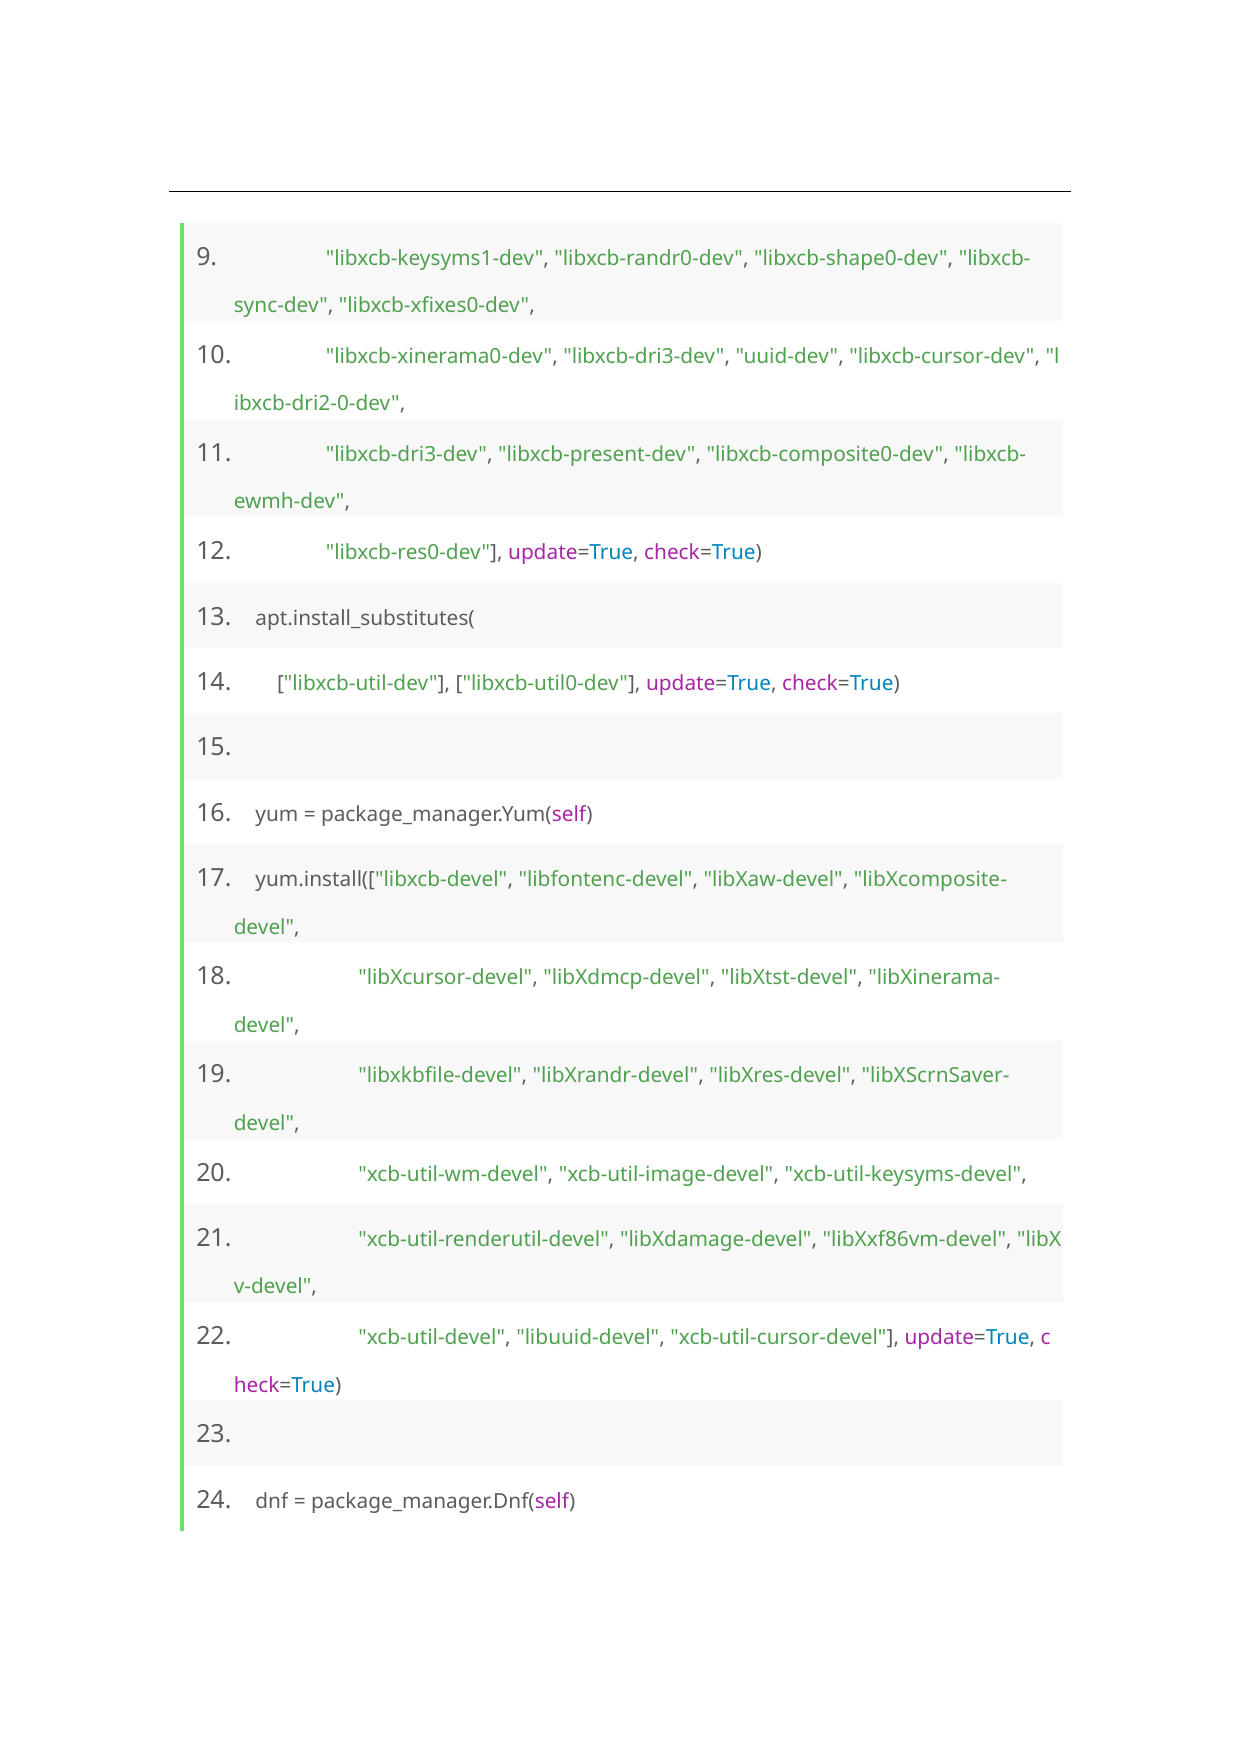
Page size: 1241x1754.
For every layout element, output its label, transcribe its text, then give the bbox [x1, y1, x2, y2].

list "libxkbfile-devel", "libXrandr-devel", "libXres-devel", "libXScrnSaver-devel", [184, 1041, 1063, 1139]
list "libXcursor-devel", "libXdmcp-devel", "libXtst-devel", "libXinerama-devel", [184, 942, 1063, 1041]
list yum = package_manager.Yum(self) [184, 779, 1063, 844]
list apt.install_substitutes( [184, 583, 1063, 648]
list "xcb-util-devel", "libuuid-devel", "xcb-util-cursor-devel"], update=True, check=True) [184, 1302, 1063, 1400]
list "xcb-util-wm-devel", "xcb-util-image-devel", "xcb-util-keysyms-devel", [184, 1139, 1063, 1204]
list "libxcb-keysyms1-dev", "libxcb-randr0-dev", "libxcb-shape0-dev", "libxcb-sync-dev", "libxcb-xfixes0-dev", [184, 223, 1063, 321]
list ["libxcb-util-dev"], ["libxcb-util0-dev"], update=True, check=True) [184, 648, 1063, 713]
list dnf = package_manager.Dnf(self) [184, 1466, 1063, 1531]
list yum.install(["libxcb-devel", "libfontenc-devel", "libXaw-devel", "libXcomposite-devel", [184, 844, 1063, 942]
list "libxcb-xinerama0-dev", "libxcb-dri3-dev", "uuid-dev", "libxcb-cursor-dev", "libxcb-dri2-0-dev", [184, 321, 1063, 419]
list "libxcb-dri3-dev", "libxcb-present-dev", "libxcb-composite0-dev", "libxcb-ewmh-dev", [184, 419, 1063, 517]
list "xcb-util-renderutil-devel", "libXdamage-devel", "libXxf86vm-devel", "libXv-devel", [184, 1204, 1063, 1302]
list "libxcb-res0-dev"], update=True, check=True) [184, 517, 1063, 583]
